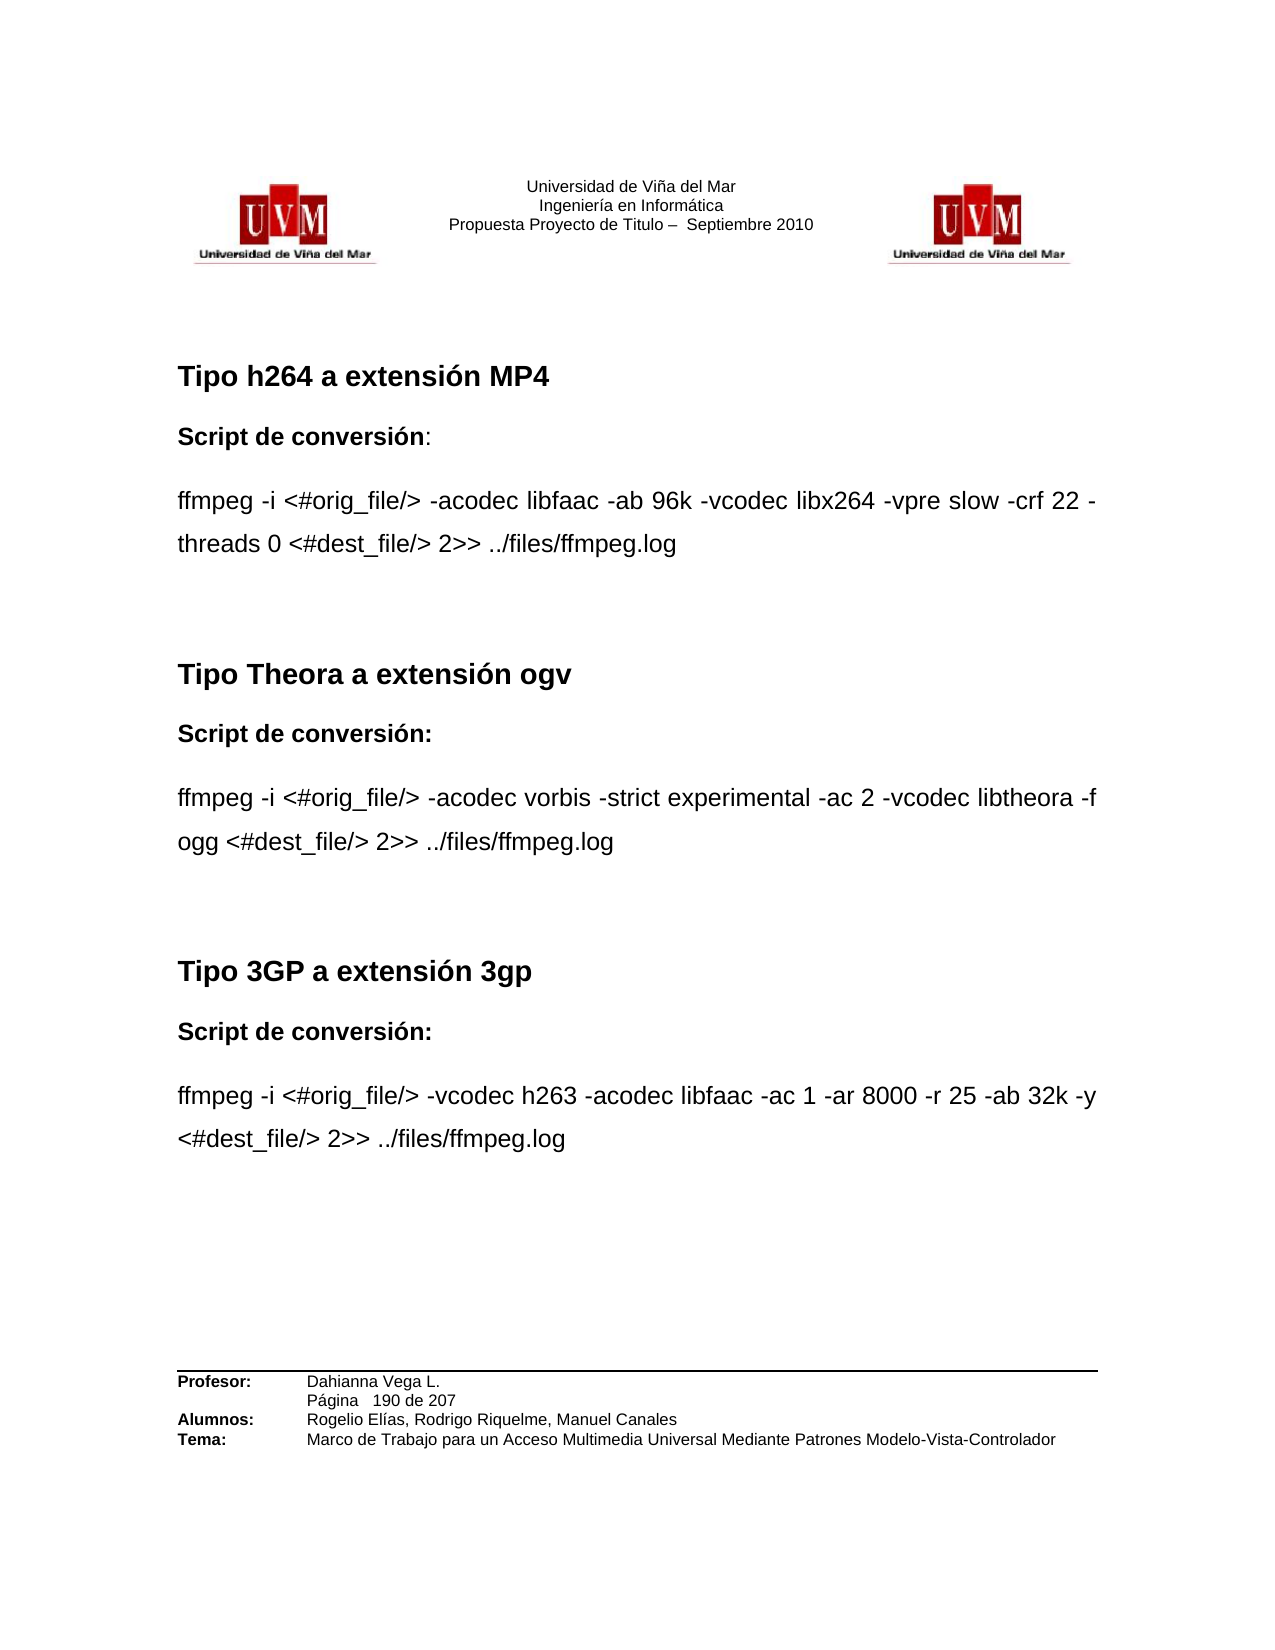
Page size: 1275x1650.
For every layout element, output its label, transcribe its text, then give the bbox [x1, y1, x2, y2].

picture [177, 176, 390, 267]
text Script de conversión: [177, 719, 1098, 748]
picture [871, 176, 1084, 267]
subtitle Tipo h264 a extensión MP4 [177, 359, 1098, 392]
text ffmpeg -i <#orig_file/> -acodec vorbis -strict experimental -ac 2 -vcodec libtheora -f ogg <#dest_file/> 2>> ../files/ffmpeg.log [177, 783, 1098, 855]
text Script de conversión: [177, 1017, 1098, 1046]
subtitle Tipo Theora a extensión ogv [177, 657, 1098, 690]
text ffmpeg -i <#orig_file/> -vcodec h263 -acodec libfaac -ac 1 -ar 8000 -r 25 -ab 32k -y <#dest_file/> 2>> ../files/ffmpeg.log [177, 1081, 1098, 1153]
text Script de conversión: [177, 422, 1098, 450]
subtitle Tipo 3GP a extensión 3gp [177, 954, 1098, 988]
text ffmpeg -i <#orig_file/> -acodec libfaac -ab 96k -vcodec libx264 -vpre slow -crf 22 -threads 0 <#dest_file/> 2>> ../files/ffmpeg.log [177, 486, 1098, 557]
